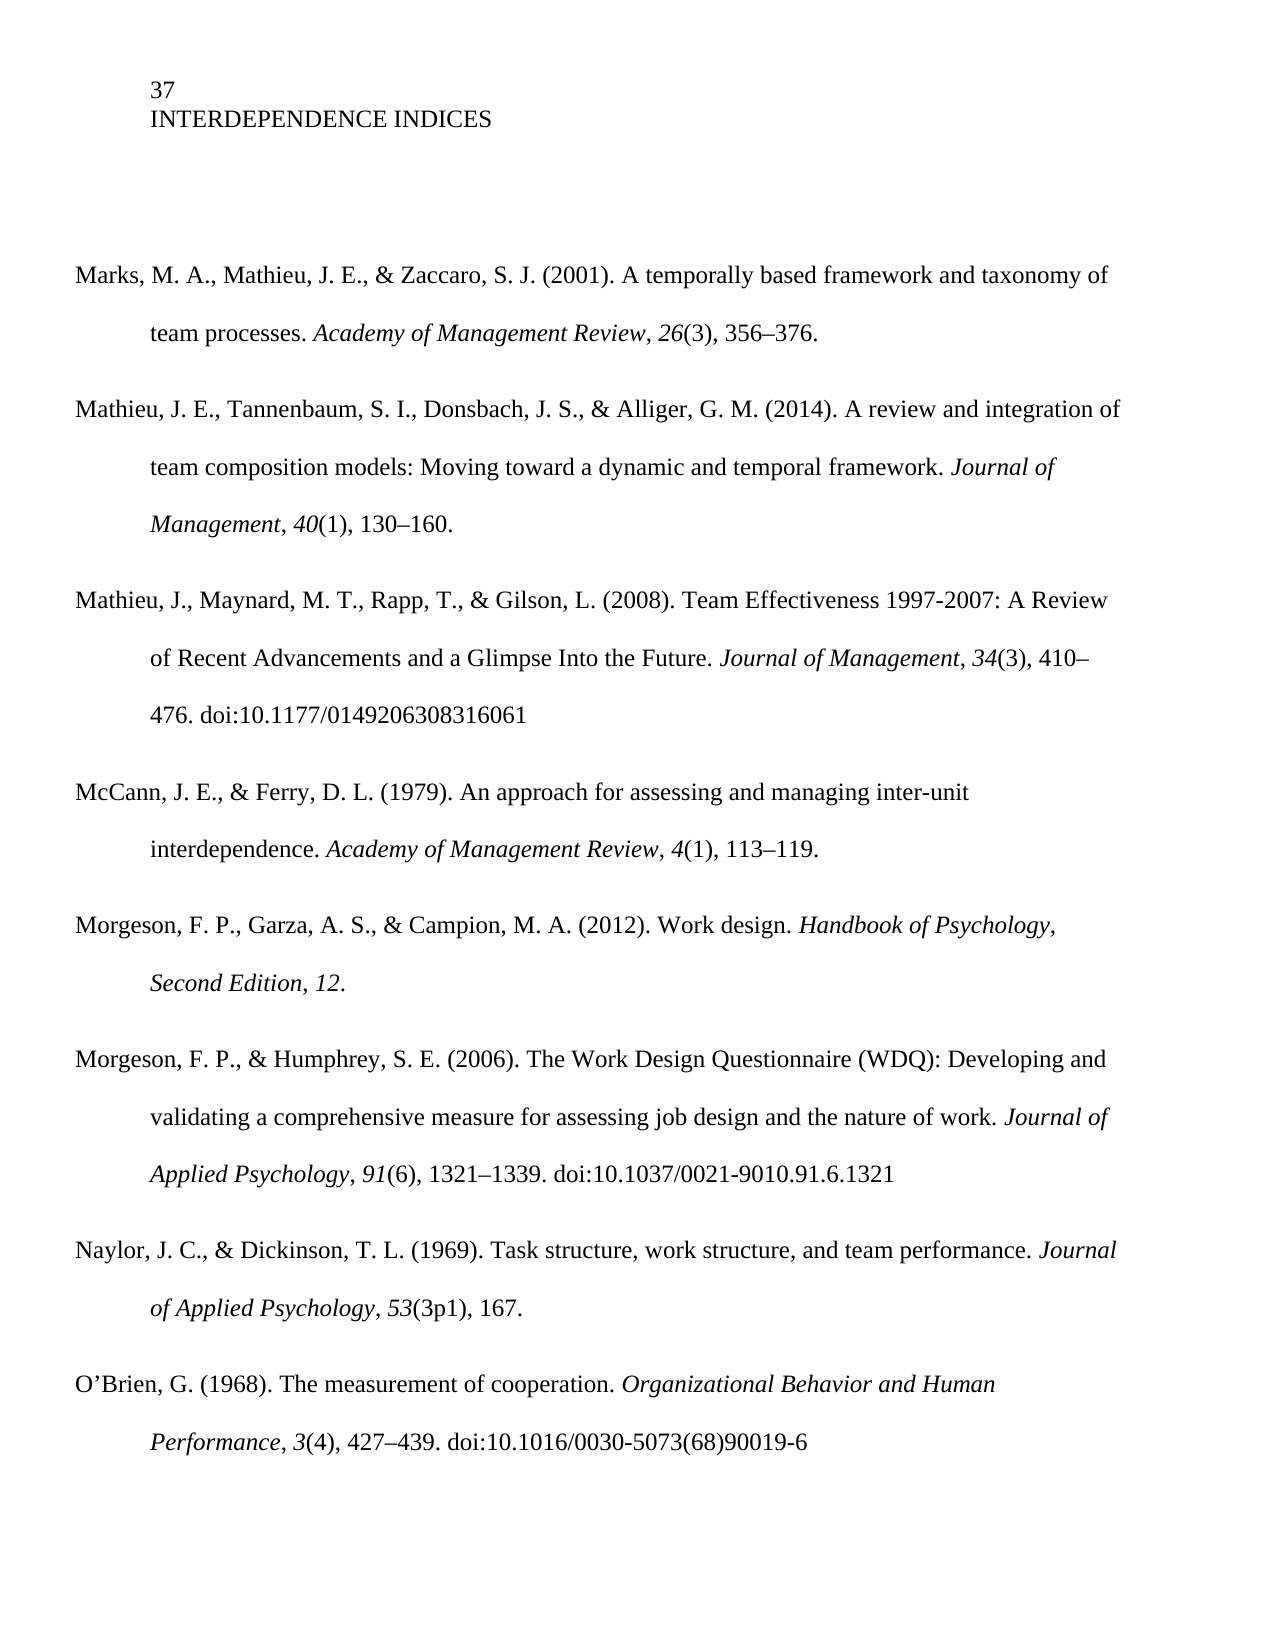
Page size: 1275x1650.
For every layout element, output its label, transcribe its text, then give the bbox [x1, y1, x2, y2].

text Morgeson, F. P., Garza, A. S., & Campion, M. A. (2012). Work design. Handbook of Psychology, Second Edition, 12. [75, 910, 1125, 997]
text Mathieu, J. E., Tannenbaum, S. I., Donsbach, J. S., & Alliger, G. M. (2014). A review and integration of team composition models: Moving toward a dynamic and temporal framework. Journal of Management, 40(1), 130–160. [75, 394, 1125, 538]
text McCann, J. E., & Ferry, D. L. (1979). An approach for assessing and managing inter-unit interdependence. Academy of Management Review, 4(1), 113–119. [75, 777, 1125, 863]
text Marks, M. A., Mathieu, J. E., & Zaccaro, S. J. (2001). A temporally based framework and taxonomy of team processes. Academy of Management Review, 26(3), 356–376. [75, 260, 1125, 347]
text Morgeson, F. P., & Humphrey, S. E. (2006). The Work Design Questionnaire (WDQ): Developing and validating a comprehensive measure for assessing job design and the nature of work. Journal of Applied Psychology, 91(6), 1321–1339. doi:10.1037/0021-9010.91.6.1321 [75, 1044, 1125, 1188]
text O’Brien, G. (1968). The measurement of cooperation. Organizational Behavior and Human Performance, 3(4), 427–439. doi:10.1016/0030-5073(68)90019-6 [75, 1369, 1125, 1455]
text Mathieu, J., Maynard, M. T., Rapp, T., & Gilson, L. (2008). Team Effectiveness 1997-2007: A Review of Recent Advancements and a Glimpse Into the Future. Journal of Management, 34(3), 410–476. doi:10.1177/0149206308316061 [75, 585, 1125, 729]
text Naylor, J. C., & Dickinson, T. L. (1969). Task structure, work structure, and team performance. Journal of Applied Psychology, 53(3p1), 167. [75, 1235, 1125, 1322]
